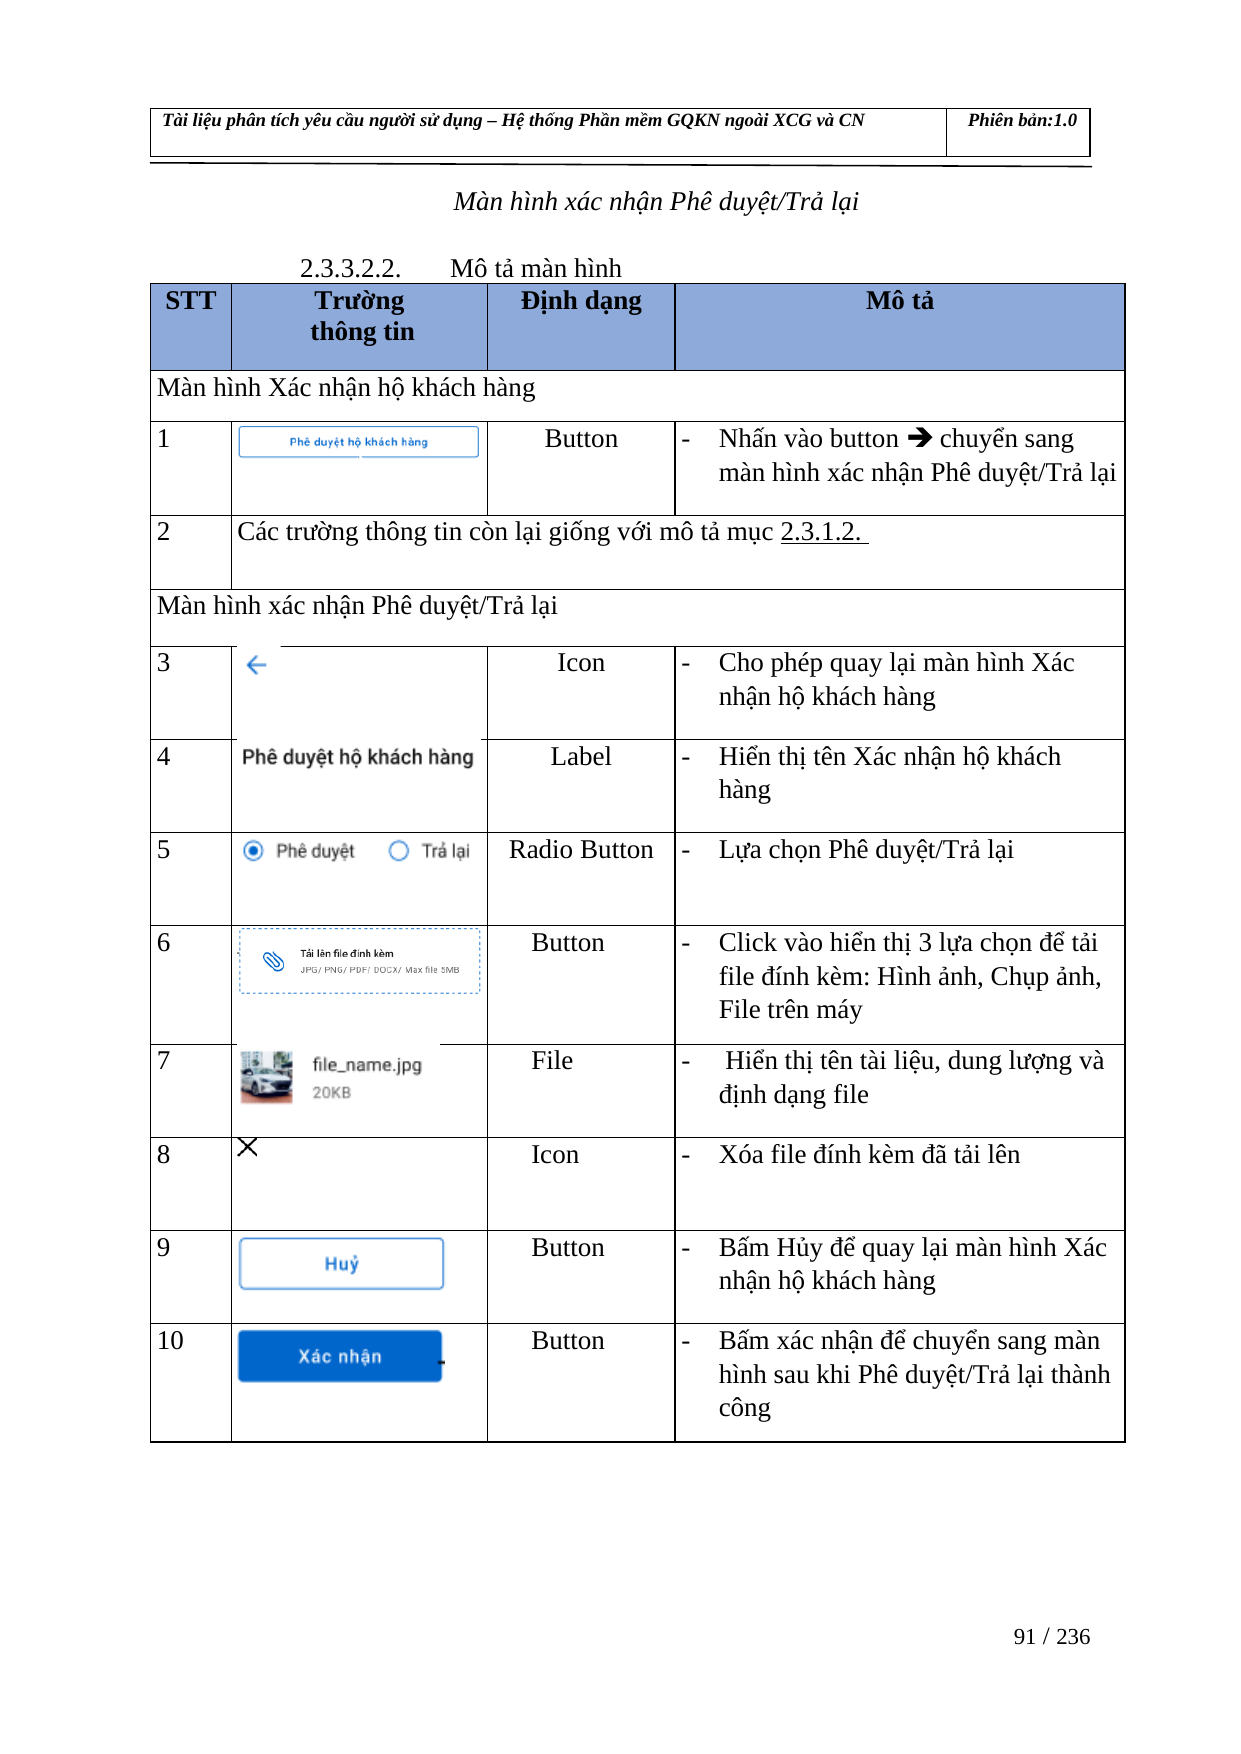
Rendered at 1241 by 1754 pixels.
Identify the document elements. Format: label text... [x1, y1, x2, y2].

table_cell [232, 1324, 487, 1441]
table_cell Radio Button [488, 833, 674, 925]
picture [236, 1137, 257, 1157]
table_cell [232, 1231, 487, 1323]
table_cell 3 [151, 647, 231, 739]
picture [237, 833, 477, 876]
table_cell Lựa chọn Phê duyệt/Trả lại [676, 833, 1124, 925]
table_cell [232, 926, 487, 1043]
table_cell 5 [151, 833, 231, 925]
table_header Mô tả [676, 284, 1124, 370]
table_header Trường thông tin [232, 284, 487, 370]
table_cell Màn hình Xác nhận hộ khách hàng [151, 371, 1124, 421]
table_cell Click vào hiển thị 3 lựa chọn để tải file đính kèm: Hình ảnh, Chụp ảnh, File trên máy [676, 926, 1124, 1043]
table_header STT [151, 284, 231, 370]
picture [237, 926, 482, 998]
table_cell Hiển thị tên Xác nhận hộ khách hàng [676, 740, 1124, 832]
picture [237, 422, 482, 463]
table_cell Button [488, 1231, 674, 1323]
picture [237, 646, 281, 689]
table_cell [232, 740, 487, 832]
table_cell Button [488, 1324, 674, 1441]
table_cell [232, 833, 487, 925]
table_cell Bấm xác nhận để chuyển sang màn hình sau khi Phê duyệt/Trả lại thành công [676, 1324, 1124, 1441]
table_cell 2 [151, 516, 231, 588]
picture [237, 1231, 452, 1295]
table_cell Button [488, 926, 674, 1043]
picture [237, 1044, 440, 1111]
table_cell Cho phép quay lại màn hình Xác nhận hộ khách hàng [676, 647, 1124, 739]
table_cell Icon [488, 1138, 674, 1230]
table_cell 8 [151, 1138, 231, 1230]
table_cell Các trường thông tin còn lại giống với mô tả mục 2.3.1.2. [232, 516, 1124, 588]
table_cell [232, 1138, 487, 1230]
picture [237, 1324, 445, 1386]
table_cell 10 [151, 1324, 231, 1441]
subtitle Mô tả màn hình [300, 252, 1090, 283]
table_cell Xóa file đính kèm đã tải lên [676, 1138, 1124, 1230]
table_cell 7 [151, 1045, 231, 1137]
table_cell Icon [488, 647, 674, 739]
table_cell 9 [151, 1231, 231, 1323]
table_cell 1 [151, 422, 231, 514]
table_cell [232, 647, 487, 739]
table_cell [232, 422, 487, 514]
table_cell Bấm Hủy để quay lại màn hình Xác nhận hộ khách hàng [676, 1231, 1124, 1323]
table_cell 6 [151, 926, 231, 1043]
table_cell [232, 1045, 487, 1137]
table_cell Button [488, 422, 674, 514]
table_header Định dạng [488, 284, 674, 370]
picture [237, 739, 482, 776]
table_cell File [488, 1045, 674, 1137]
table_cell Màn hình xác nhận Phê duyệt/Trả lại [151, 590, 1124, 646]
table_cell Hiển thị tên tài liệu, dung lượng và định dạng file [676, 1045, 1124, 1137]
table_cell 4 [151, 740, 231, 832]
table_cell Label [488, 740, 674, 832]
table_cell Nhấn vào button chuyển sang màn hình xác nhận Phê duyệt/Trả lại [676, 422, 1124, 514]
text Màn hình xác nhận Phê duyệt/Trả lại [225, 185, 1090, 217]
